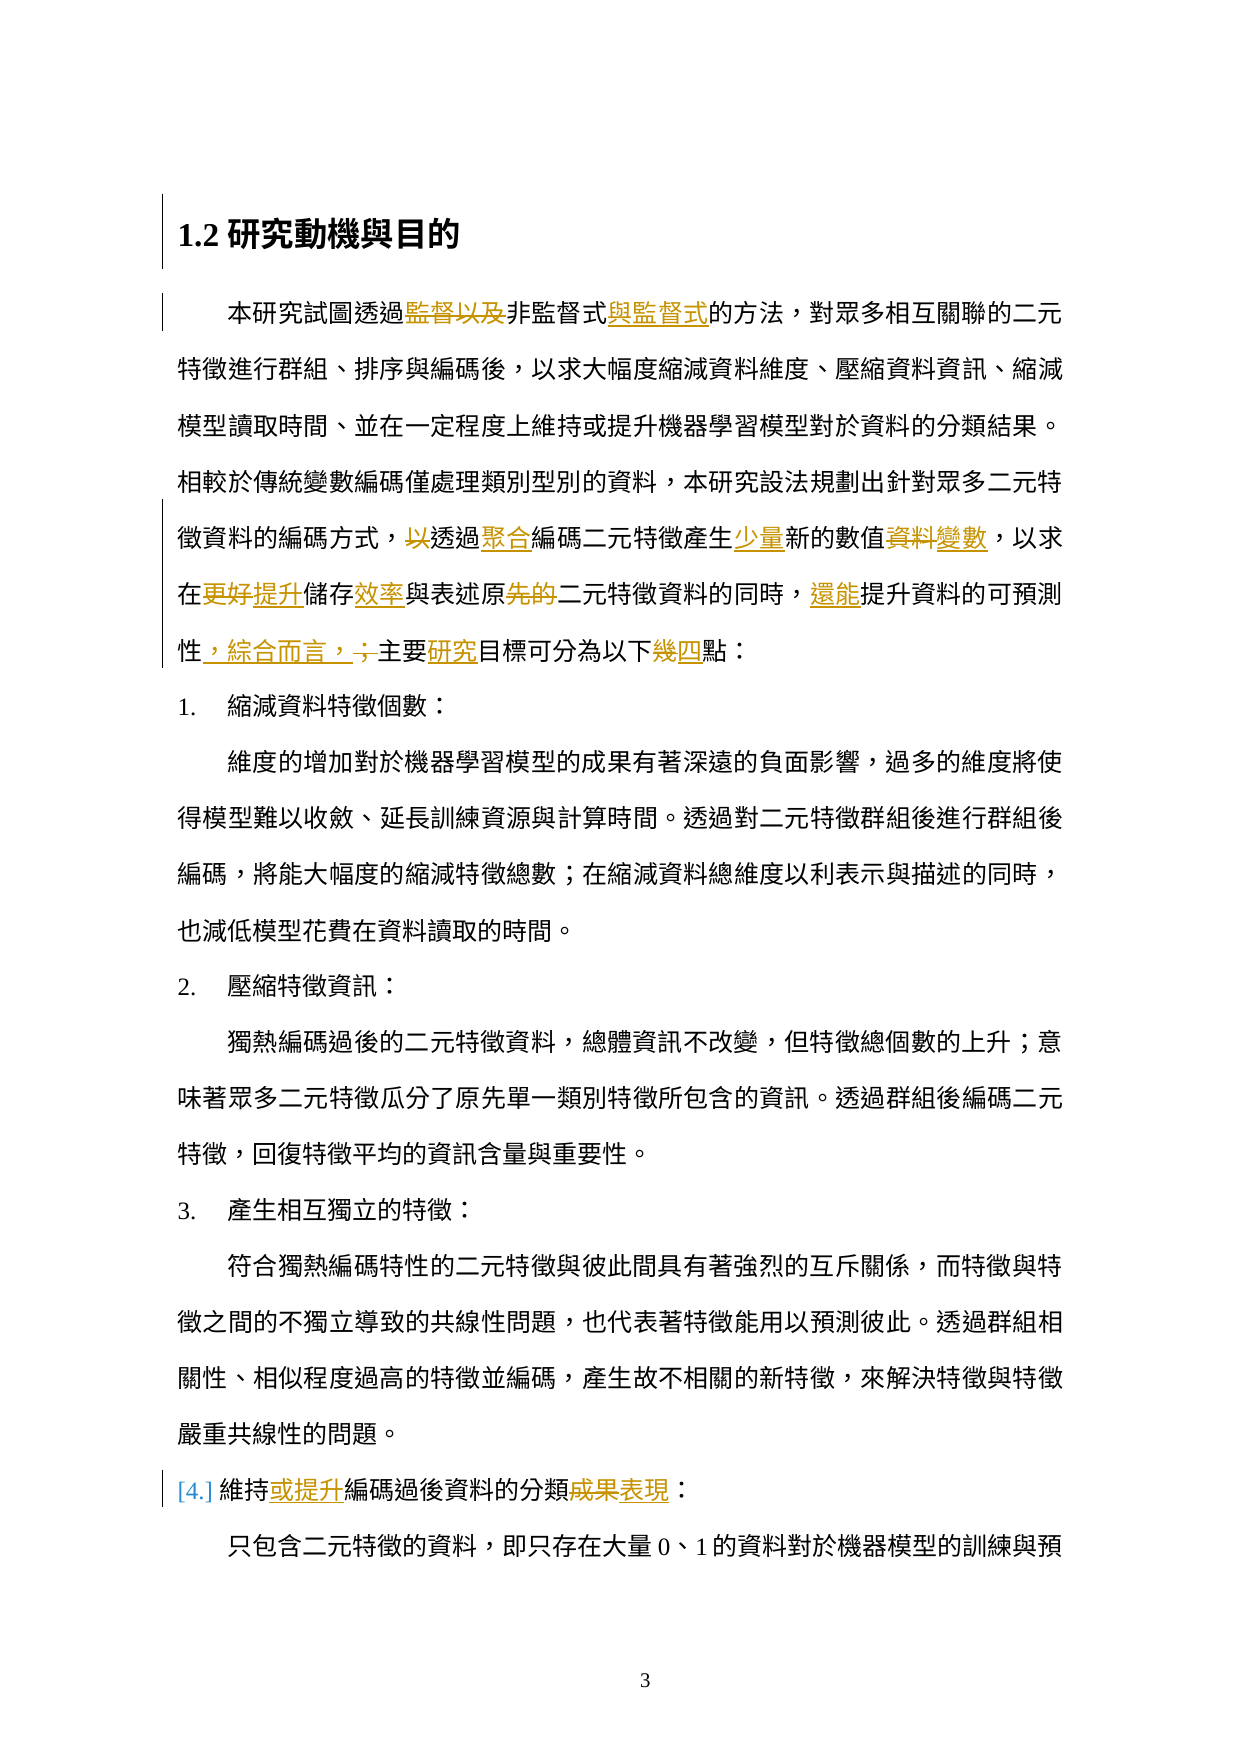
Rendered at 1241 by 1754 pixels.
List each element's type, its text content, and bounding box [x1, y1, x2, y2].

text 本研究試圖透過非監督式的方法，對眾多相互關聯的二元特徵進行群組、排序與編碼後，以求大幅度縮減資料維度、壓縮資料資訊、縮減模型讀取時間、並在一定程度上維持或提升機器學習模型對於資料的分類結果。相較於傳統變數編碼僅處理類別型別的資料，本研究設法規劃出針對眾多二元特徵資料的編碼方式，透過編碼二元特徵產生新的數值，以求在儲存與表述原二元特徵資料的同時，提升資料的可預測性主要目標可分為以下點： [177, 293, 1063, 668]
subtitle 研究動機與目的 [177, 194, 1063, 269]
list 縮減資料特徵個數： [177, 686, 1063, 724]
text 獨熱編碼過後的二元特徵資料，總體資訊不改變，但特徵總個數的上升；意味著眾多二元特徵瓜分了原先單一類別特徵所包含的資訊。透過群組後編碼二元特徵，回復特徵平均的資訊含量與重要性。 [177, 1022, 1063, 1172]
text 維度的增加對於機器學習模型的成果有著深遠的負面影響，過多的維度將使得模型難以收斂、延長訓練資源與計算時間。透過對二元特徵群組後進行群組後編碼，將能大幅度的縮減特徵總數；在縮減資料總維度以利表示與描述的同時，也減低模型花費在資料讀取的時間。 [177, 742, 1063, 948]
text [177, 1526, 1063, 1563]
text 符合獨熱編碼特性的二元特徵與彼此間具有著強烈的互斥關係，而特徵與特徵之間的不獨立導致的共線性問題，也代表著特徵能用以預測彼此。透過群組相關性、相似程度過高的特徵並編碼，產生故不相關的新特徵，來解決特徵與特徵嚴重共線性的問題。 [177, 1246, 1063, 1452]
list 維持編碼過後資料的分類： [177, 1470, 1063, 1507]
list 壓縮特徵資訊： [177, 966, 1063, 1004]
list 產生相互獨立的特徵： [177, 1190, 1063, 1227]
